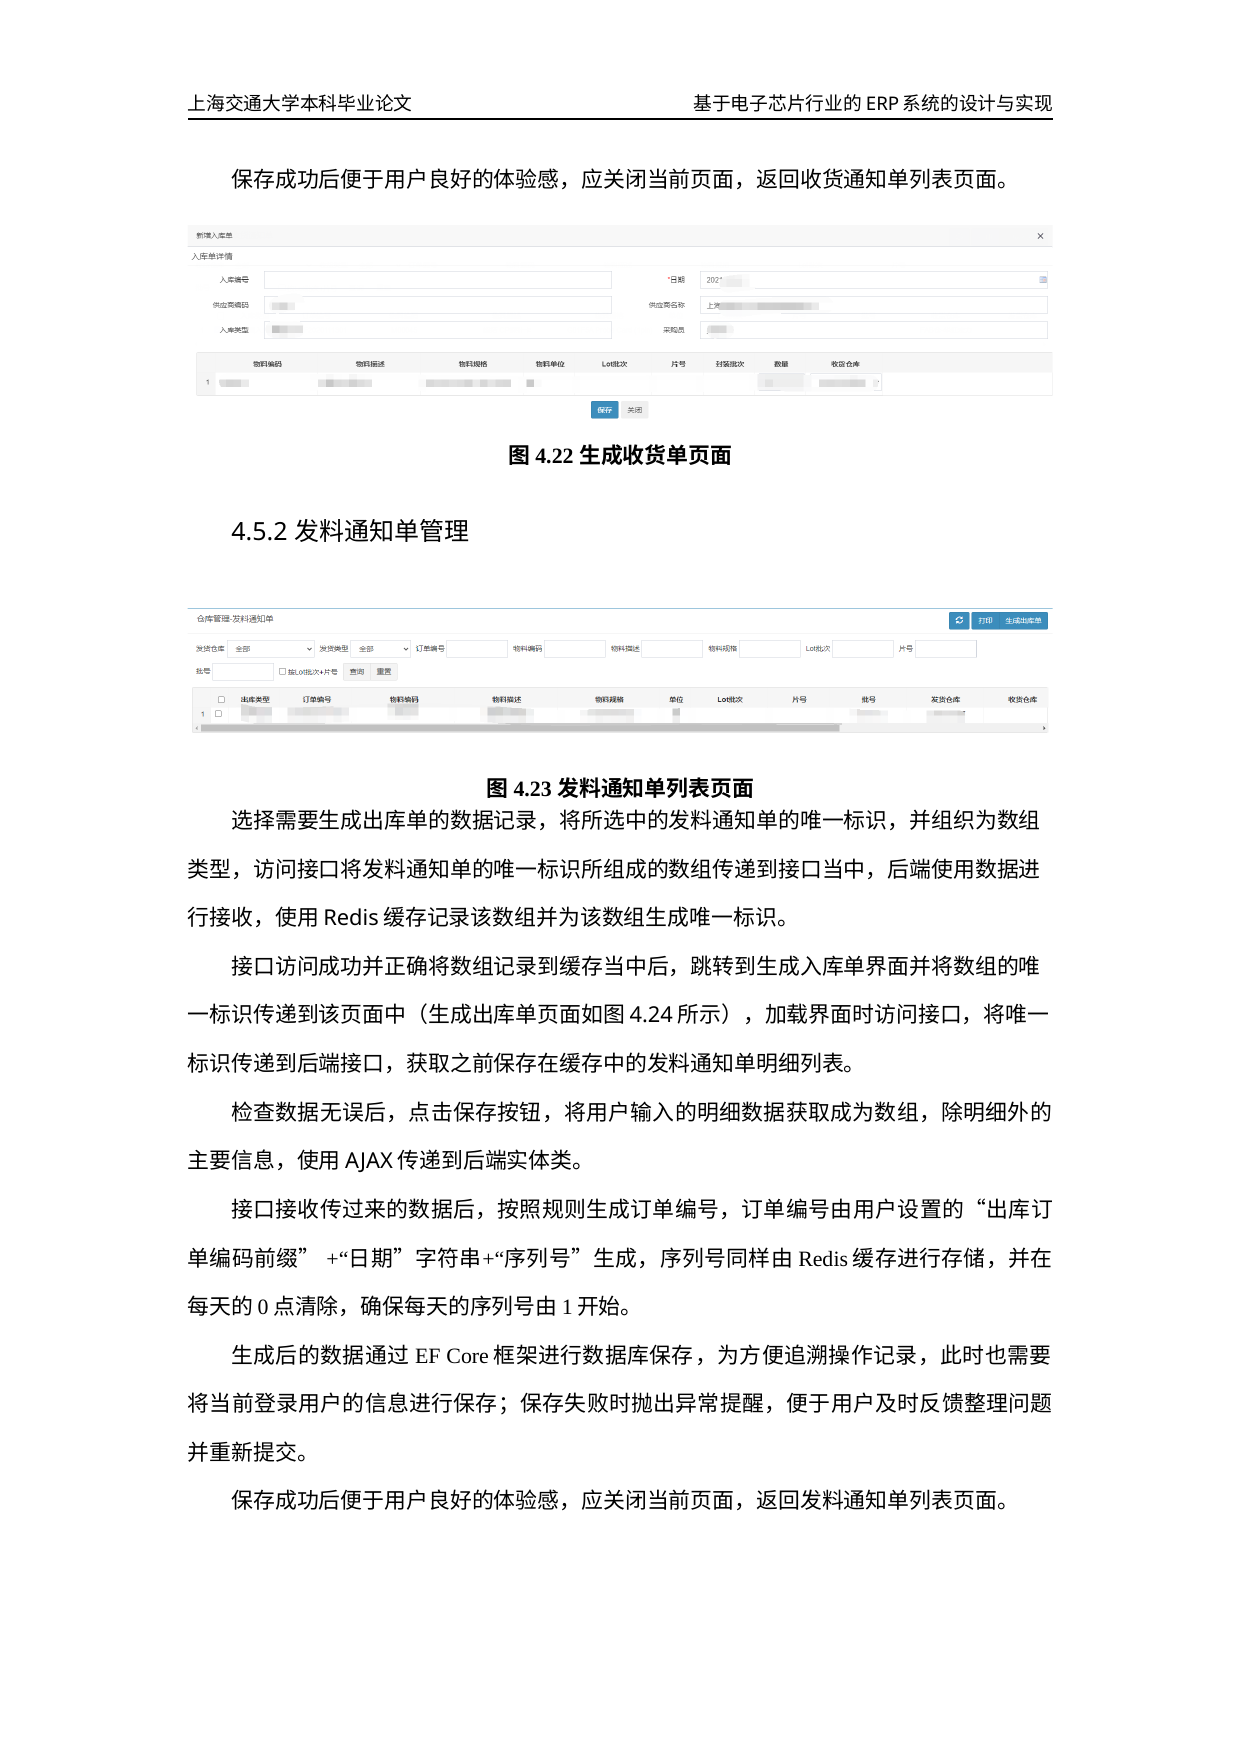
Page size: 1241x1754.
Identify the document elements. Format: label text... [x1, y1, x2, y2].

text 保存成功后便于用户良好的体验感，应关闭当前页面，返回发料通知单列表页面。 [187, 1483, 1053, 1516]
subtitle 4.5.2 发料通知单管理 [187, 497, 1042, 562]
text 图 4.22 生成收货单页面 [187, 438, 1053, 470]
text 生成后的数据通过EF Core框架进行数据库保存，为方便追溯操作记录，此时也需要将当前登录用户的信息进行保存；保存失败时抛出异常提醒，便于用户及时反馈整理问题，并重新提交。 [187, 1337, 1053, 1467]
text 接口访问成功并正确将数组记录到缓存当中后，跳转到生成入库单界面并将数组的唯一标识传递到该页面中（生成出库单页面如图4.24所示），加载界面时访问接口，将唯一标识传递到后端接口，获取之前保存在缓存中的发料通知单明细列表。 [187, 948, 1053, 1078]
picture [187, 607, 1053, 743]
text 接口接收传过来的数据后，按照规则生成订单编号，订单编号由用户设置的“出库订单编码前缀” +“日期”字符串+“序列号”生成，序列号同样由Redis缓存进行存储，并在每天的0点清除，确保每天的序列号由1开始。 [187, 1191, 1053, 1321]
text 选择需要生成出库单的数据记录，将所选中的发料通知单的唯一标识，并组织为数组类型，访问接口将发料通知单的唯一标识所组成的数组传递到接口当中，后端使用数据进行接收，使用Redis缓存记录该数组并为该数组生成唯一标识。 [187, 803, 1053, 933]
text 检查数据无误后，点击保存按钮，将用户输入的明细数据获取成为数组，除明细外的主要信息，使用AJAX传递到后端实体类。 [187, 1094, 1053, 1176]
picture [187, 225, 1053, 423]
text 保存成功后便于用户良好的体验感，应关闭当前页面，返回收货通知单列表页面。 [187, 162, 1053, 194]
text 图 4.23 发料通知单列表页面 [187, 770, 1053, 803]
